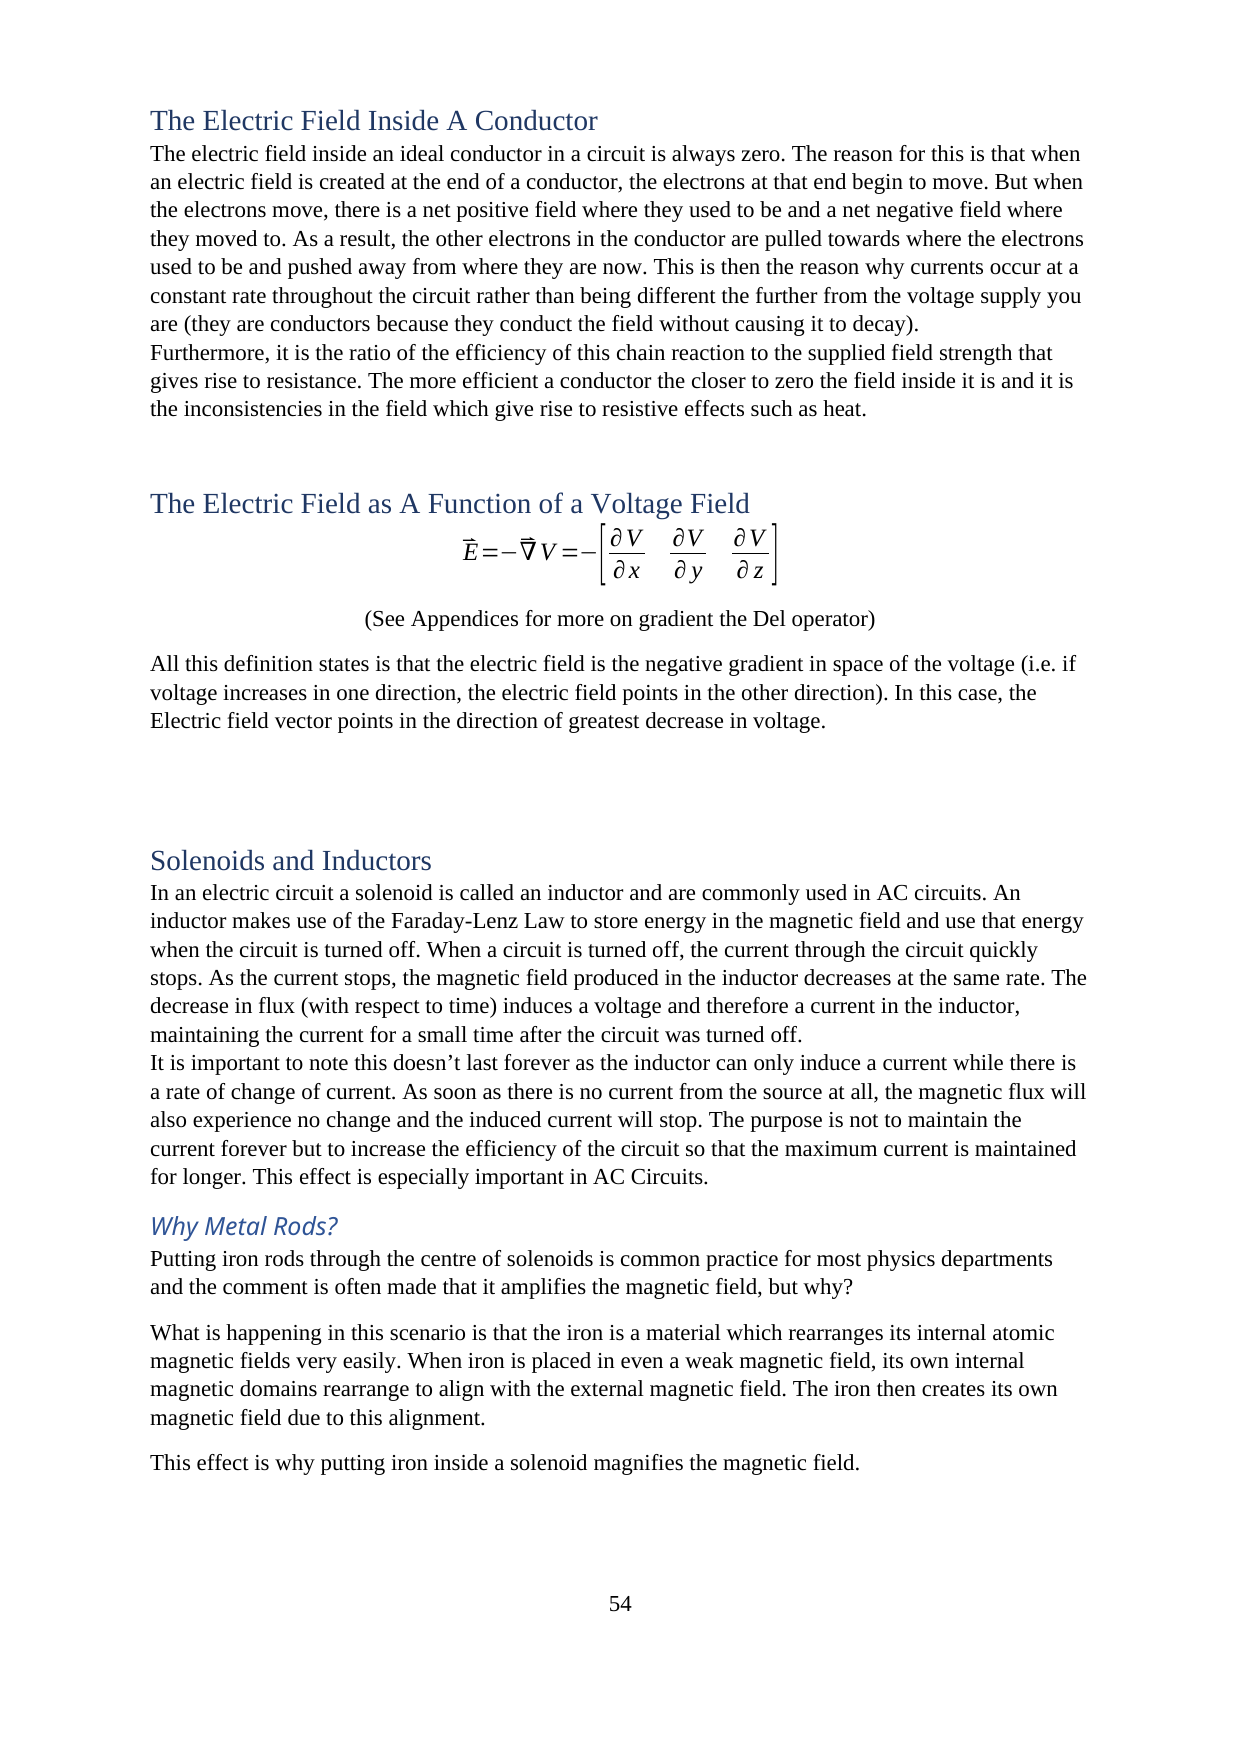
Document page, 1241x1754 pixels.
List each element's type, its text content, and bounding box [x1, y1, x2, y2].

text All this definition states is that the electric field is the negative gradient in space of the voltage (i.e. if voltage increases in one direction, the electric field points in the other direction). In this case, the Electric field vector points in the direction of greatest decrease in voltage. [150, 650, 1090, 734]
subtitle The Electric Field Inside A Conductor [150, 103, 1090, 137]
text In an electric circuit a solenoid is called an inductor and are commonly used in AC circuits. An inductor makes use of the Faraday-Lenz Law to store energy in the magnetic field and use that energy when the circuit is turned off. When a circuit is turned off, the current through the circuit quickly stops. As the current stops, the magnetic field produced in the inductor decreases at the same rate. The decrease in flux (with respect to time) induces a voltage and therefore a current in the inductor, maintaining the current for a small time after the circuit was turned off. It is important to note this doesn’t last forever as the inductor can only induce a current while there is a rate of change of current. As soon as there is no current from the source at all, the magnetic flux will also experience no change and the induced current will stop. The purpose is not to maintain the current forever but to increase the efficiency of the circuit so that the maximum current is maintained for longer. This effect is especially important in AC Circuits. [150, 879, 1090, 1189]
text What is happening in this scenario is that the iron is a material which rearranges its internal atomic magnetic fields very easily. When iron is placed in even a weak magnetic field, its own internal magnetic domains rearrange to align with the external magnetic field. The iron then creates its own magnetic field due to this alignment. [150, 1318, 1090, 1430]
text Putting iron rods through the centre of solenoids is common practice for most physics departments and the comment is often made that it amplifies the magnetic field, but why? [150, 1245, 1090, 1300]
text The electric field inside an ideal conductor in a circuit is always zero. The reason for this is that when an electric field is created at the end of a conductor, the electrons at that end begin to move. But when the electrons move, there is a net positive field where they used to be and a net negative field where they moved to. As a result, the other electrons in the conductor are pulled towards where the electrons used to be and pushed away from where they are now. This is then the reason why currents occur at a constant rate throughout the circuit rather than being different the further from the voltage supply you are (they are conductors because they conduct the field without causing it to decay). Furthermore, it is the ratio of the efficiency of this chain reaction to the supplied field strength that gives rise to resistance. The more efficient a conductor the closer to zero the field inside it is and it is the inconsistencies in the field which give rise to resistive effects such as heat. [150, 139, 1090, 422]
subtitle The Electric Field as A Function of a Voltage Field [150, 486, 1090, 519]
subtitle Why Metal Rods? [150, 1208, 1090, 1242]
text (See Appendices for more on gradient the Del operator) [150, 605, 1090, 632]
text This effect is why putting iron inside a solenoid magnifies the magnetic field. [150, 1449, 1090, 1475]
subtitle Solenoids and Inductors [150, 843, 1090, 876]
